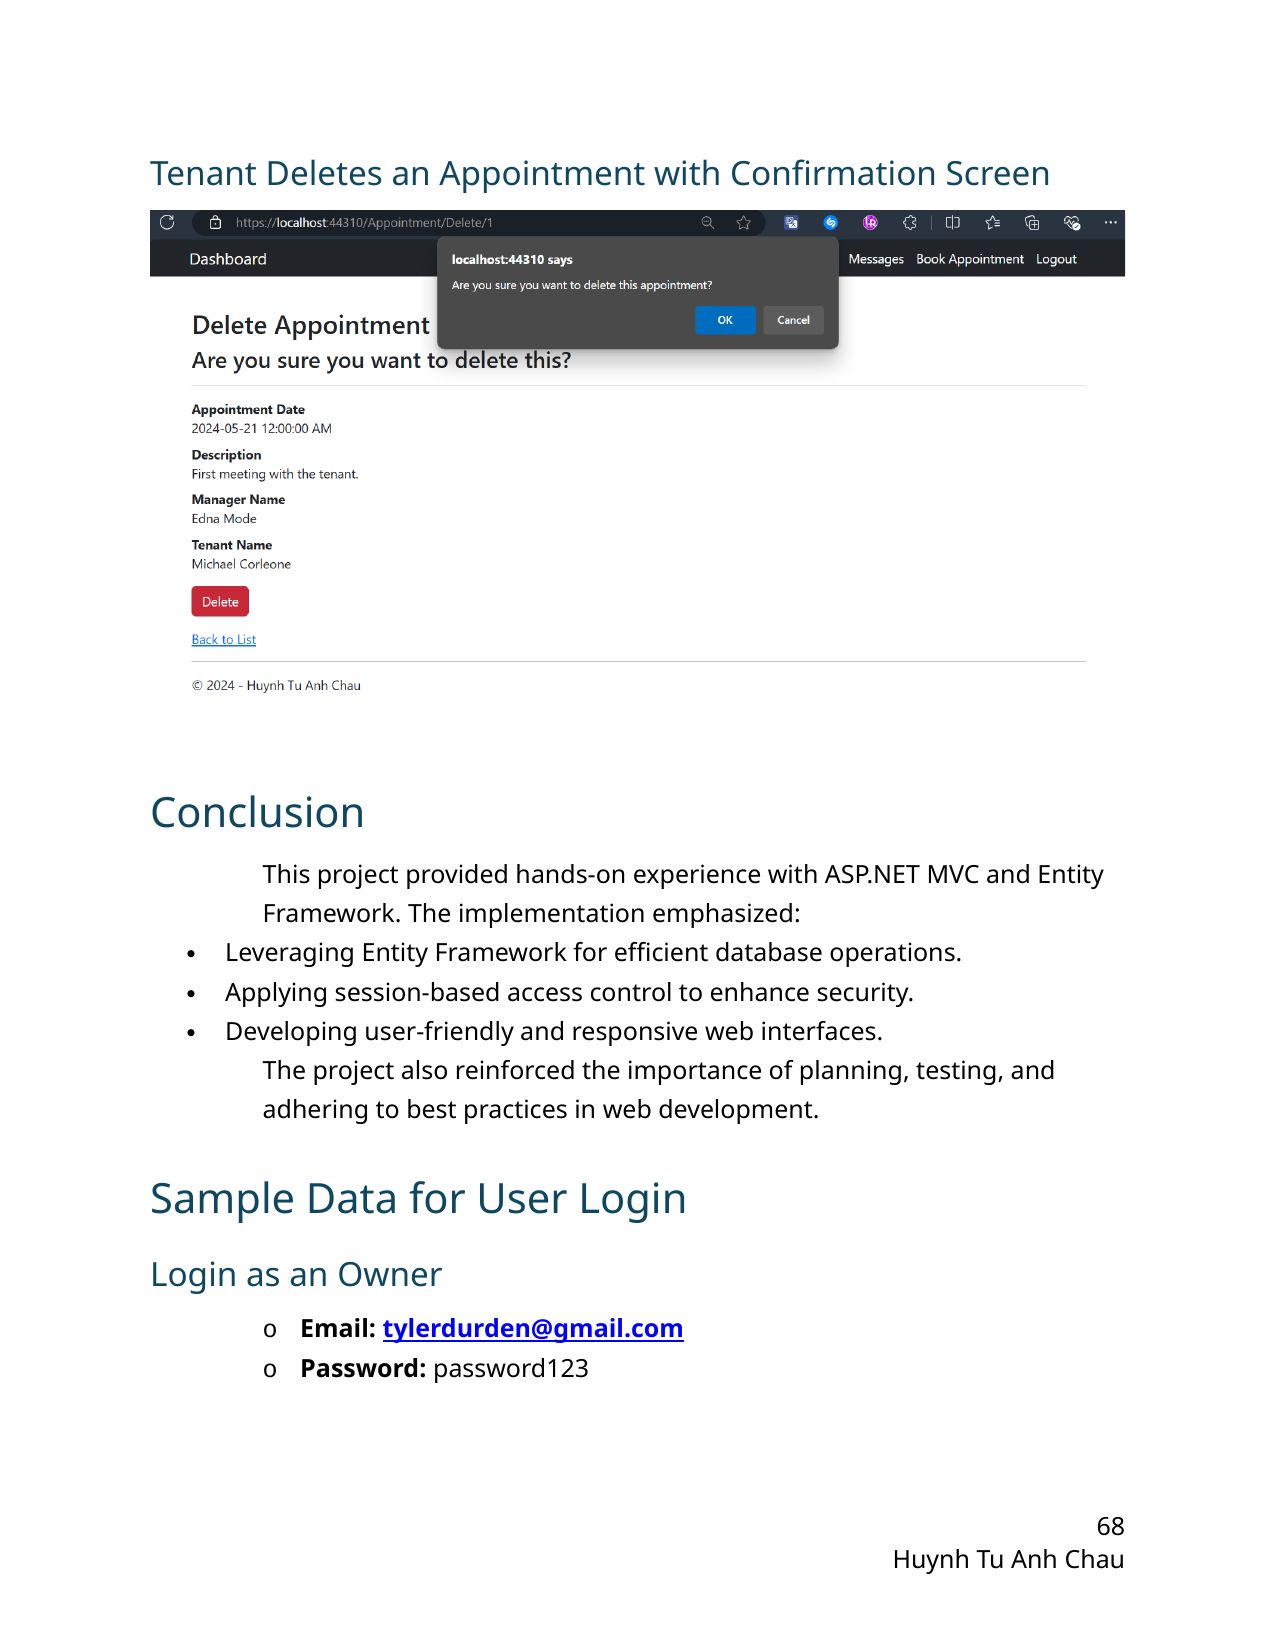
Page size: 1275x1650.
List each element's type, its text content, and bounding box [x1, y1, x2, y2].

list This project provided hands-on experience with ASP.NET MVC and Entity Framework. The implementation emphasized: [262, 857, 1125, 930]
list Applying session-based access control to enhance security. [187, 974, 1125, 1008]
picture [150, 210, 1125, 741]
list Leveraging Entity Framework for efficient database operations. [187, 935, 1125, 969]
list Email: tylerdurden@gmail.com [262, 1311, 1125, 1345]
subtitle Login as an Owner [150, 1250, 1125, 1296]
list Password: password123 [262, 1350, 1125, 1384]
list The project also reinforced the importance of planning, testing, and adhering to best practices in web development. [262, 1053, 1125, 1126]
list Developing user-friendly and responsive web interfaces. [187, 1013, 1125, 1047]
subtitle Conclusion [150, 783, 1125, 840]
subtitle Tenant Deletes an Appointment with Confirmation Screen [150, 150, 1125, 195]
subtitle Sample Data for User Login [150, 1168, 1125, 1225]
